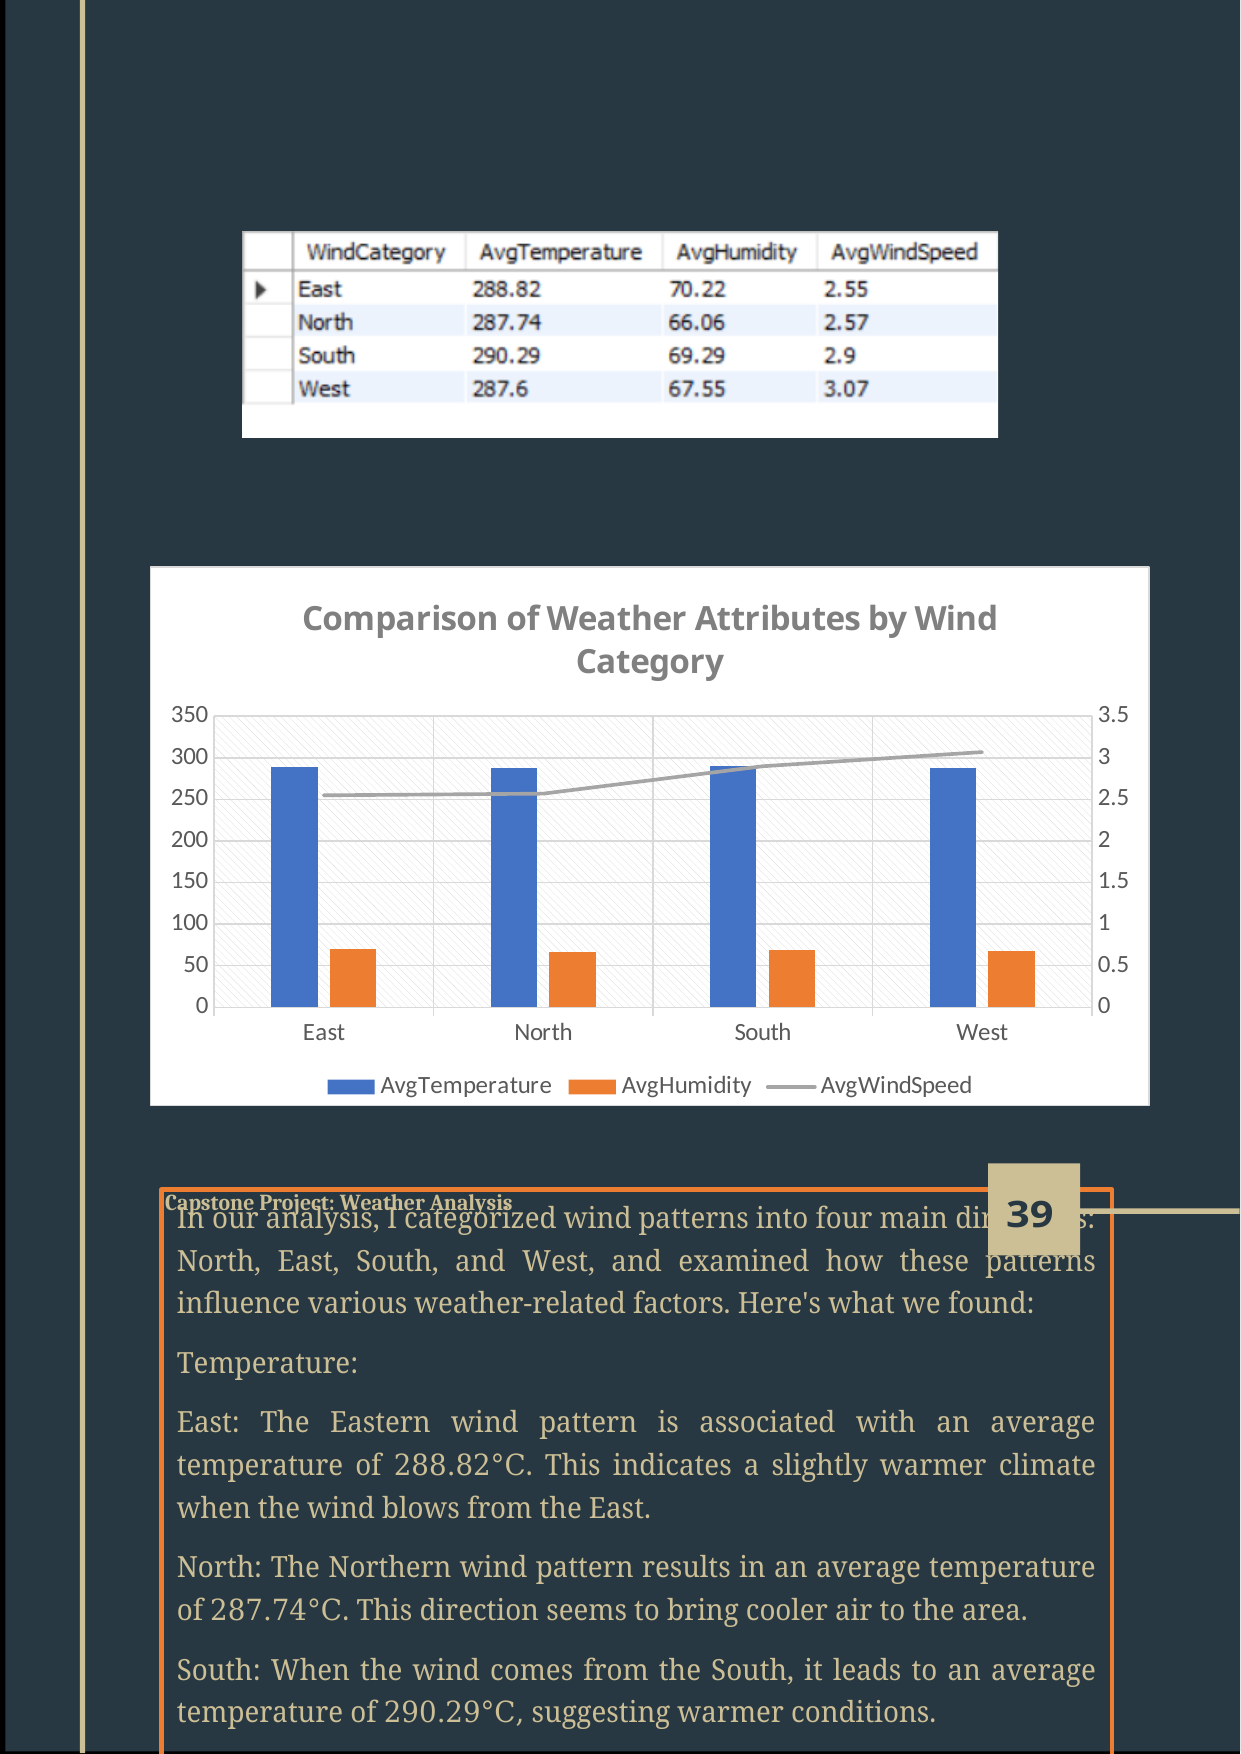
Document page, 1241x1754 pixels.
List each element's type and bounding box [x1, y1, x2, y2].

picture [242, 231, 999, 438]
